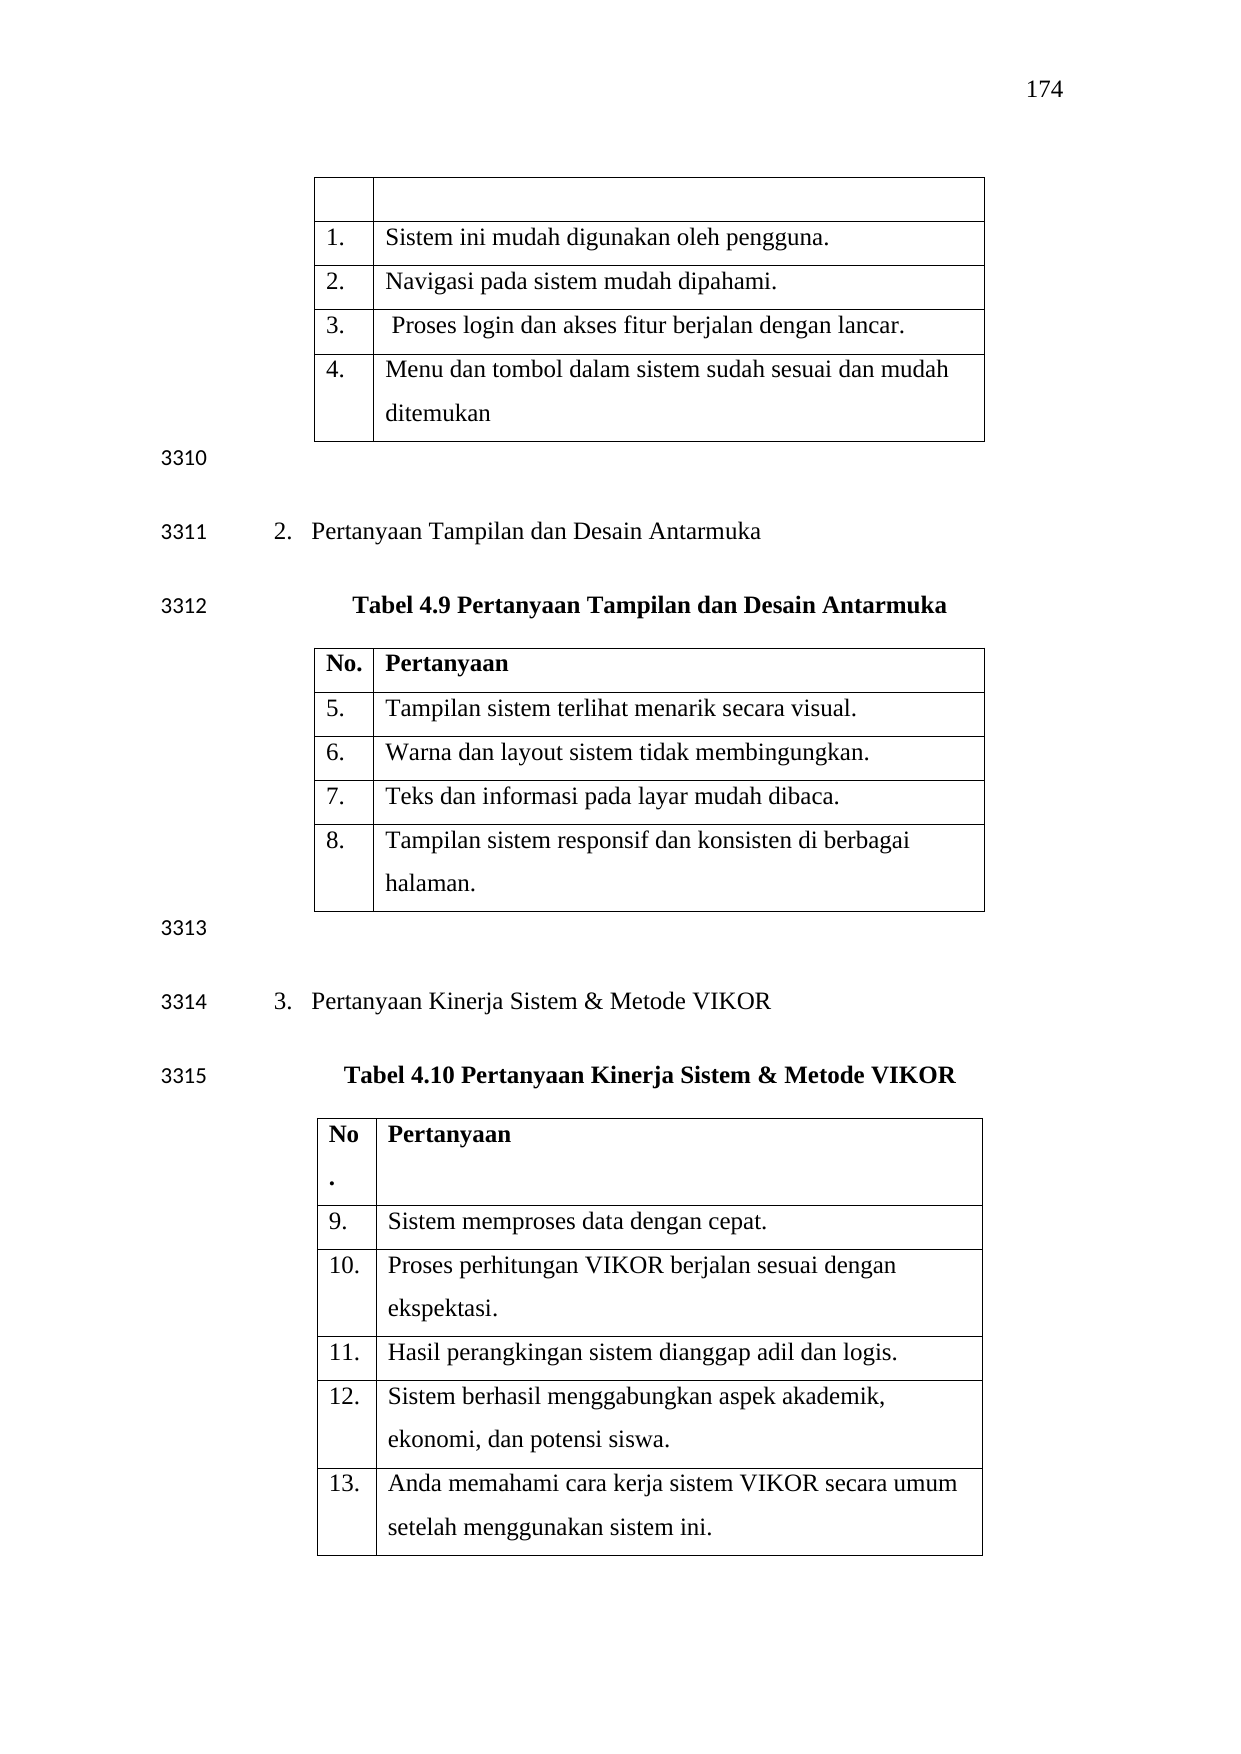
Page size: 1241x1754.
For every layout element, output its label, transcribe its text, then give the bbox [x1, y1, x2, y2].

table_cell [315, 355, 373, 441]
list Pertanyaan Tampilan dan Desain Antarmuka [274, 516, 1063, 544]
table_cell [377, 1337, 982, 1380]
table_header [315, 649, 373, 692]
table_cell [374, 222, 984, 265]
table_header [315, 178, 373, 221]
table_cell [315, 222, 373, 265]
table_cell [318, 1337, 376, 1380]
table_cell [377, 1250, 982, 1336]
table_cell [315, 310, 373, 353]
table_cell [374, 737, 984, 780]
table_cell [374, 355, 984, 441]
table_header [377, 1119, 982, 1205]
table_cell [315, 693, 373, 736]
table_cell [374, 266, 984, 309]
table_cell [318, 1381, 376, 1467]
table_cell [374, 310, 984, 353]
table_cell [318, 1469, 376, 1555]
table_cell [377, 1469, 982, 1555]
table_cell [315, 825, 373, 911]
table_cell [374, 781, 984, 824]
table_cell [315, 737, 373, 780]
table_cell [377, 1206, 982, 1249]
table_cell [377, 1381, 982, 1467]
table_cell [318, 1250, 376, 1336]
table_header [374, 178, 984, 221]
list Pertanyaan Kinerja Sistem & Metode VIKOR [274, 986, 1063, 1015]
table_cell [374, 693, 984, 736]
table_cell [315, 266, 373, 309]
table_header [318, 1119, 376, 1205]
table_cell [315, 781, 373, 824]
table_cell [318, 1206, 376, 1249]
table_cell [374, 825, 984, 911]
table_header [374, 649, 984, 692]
